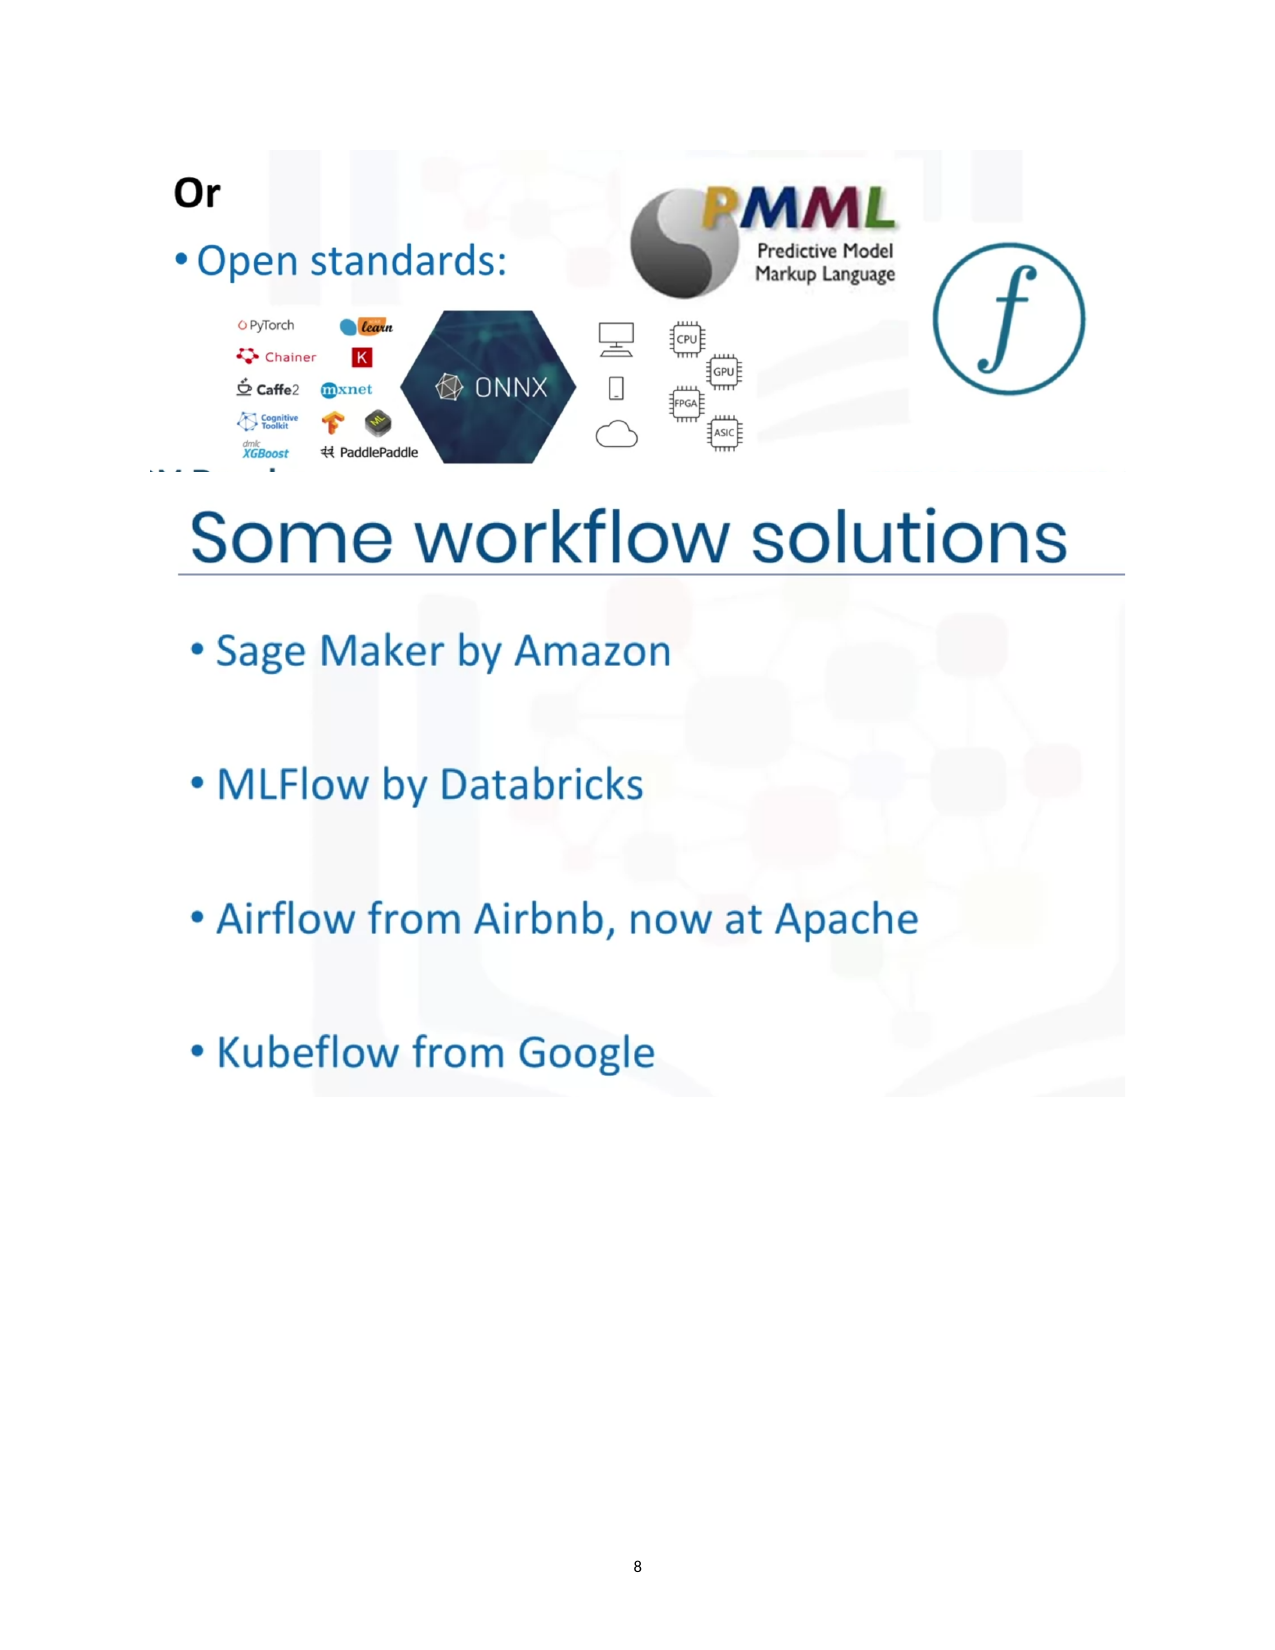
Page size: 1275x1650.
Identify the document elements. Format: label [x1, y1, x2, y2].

picture [150, 490, 1125, 1097]
picture [150, 150, 1125, 472]
